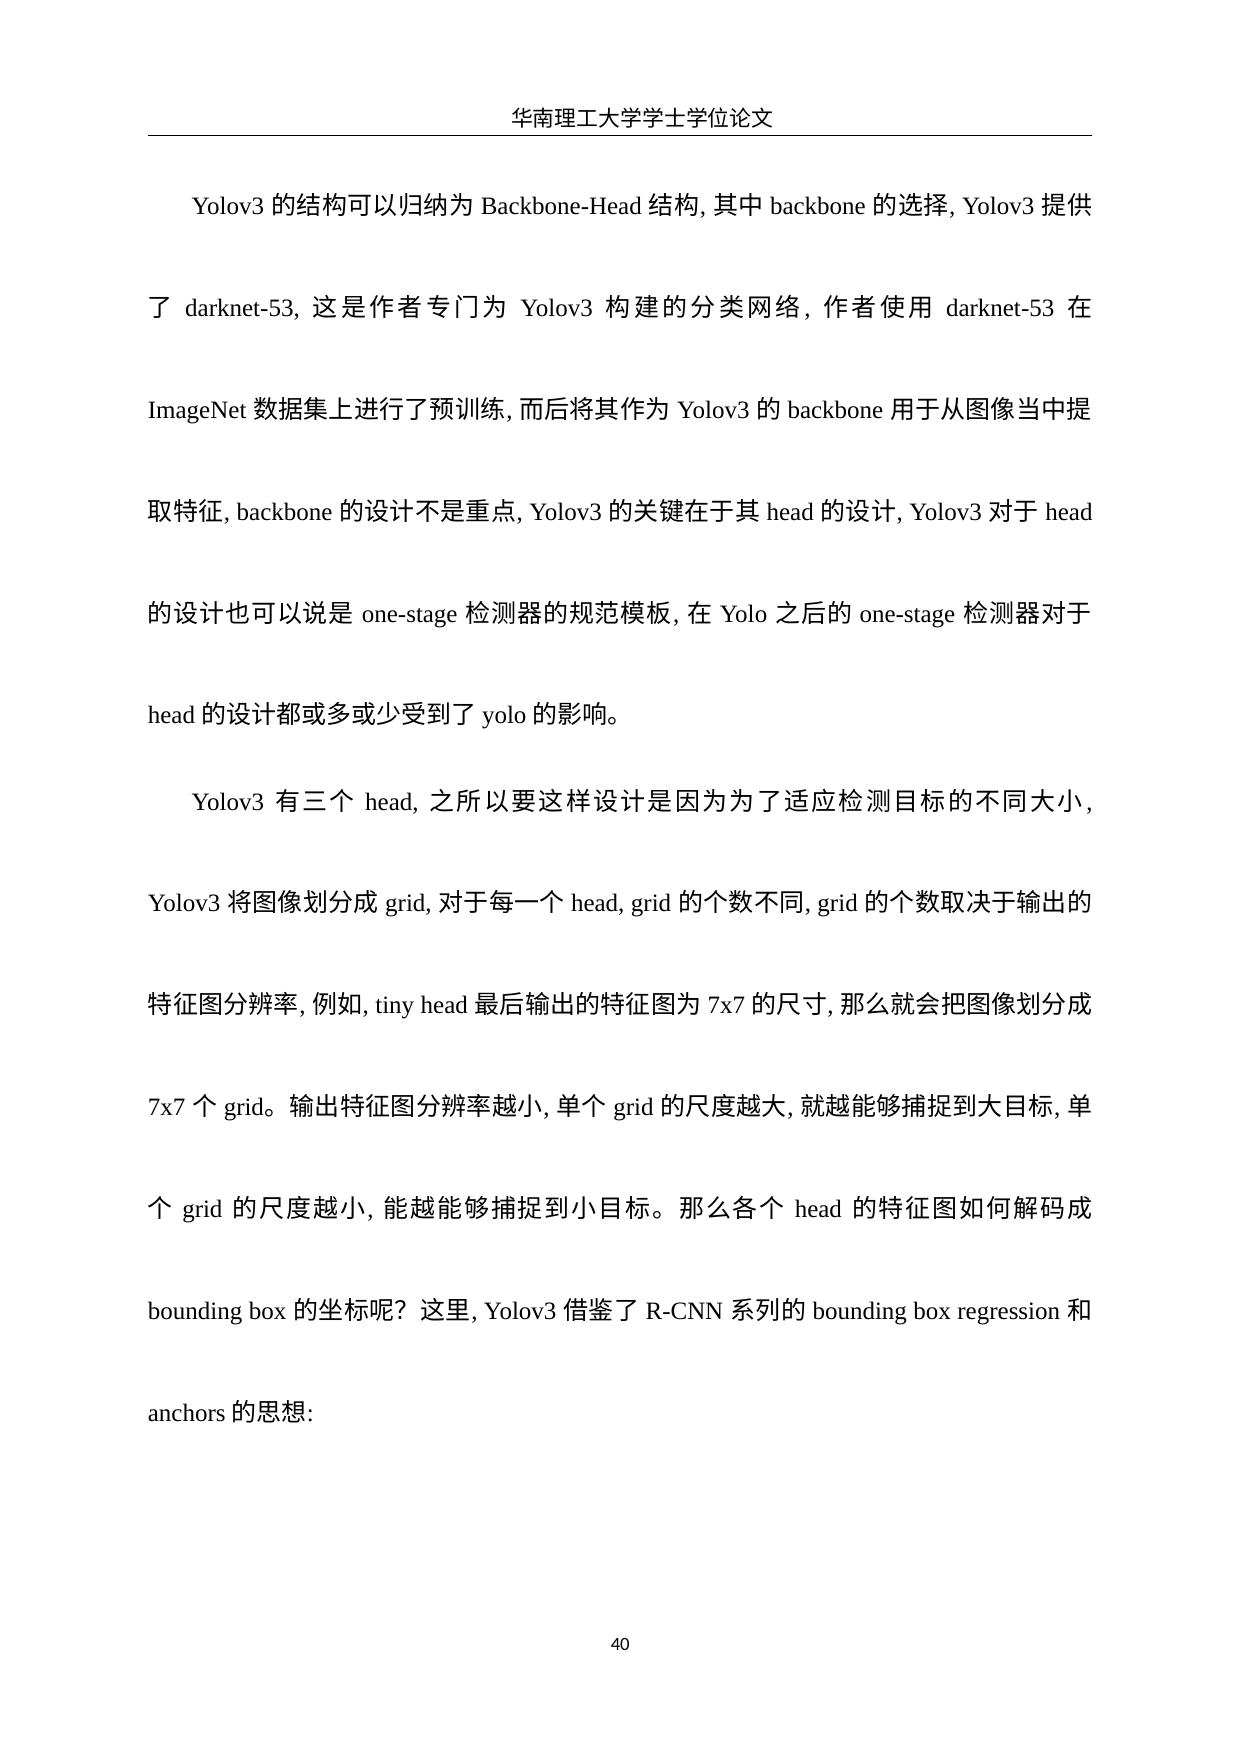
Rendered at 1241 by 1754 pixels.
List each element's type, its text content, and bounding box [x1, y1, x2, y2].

text Yolov3 有三个 head, 之所以要这样设计是因为为了适应检测目标的不同大小, Yolov3 将图像划分成 grid, 对于每一个 head, grid 的个数不同, grid 的个数取决于输出的特征图分辨率, 例如, tiny head 最后输出的特征图为 7x7 的尺寸, 那么就会把图像划分成 7x7 个 grid。输出特征图分辨率越小, 单个 grid 的尺度越大, 就越能够捕捉到大目标, 单个 grid 的尺度越小, 能越能够捕捉到小目标。那么各个 head 的特征图如何解码成 bounding box 的坐标呢？这里, Yolov3 借鉴了 R-CNN 系列的 bounding box regression 和 anchors 的思想: [148, 765, 1092, 1444]
text Yolov3 的结构可以归纳为 Backbone-Head 结构, 其中 backbone 的选择, Yolov3 提供了 darknet-53, 这是作者专门为 Yolov3 构建的分类网络, 作者使用 darknet-53 在 ImageNet 数据集上进行了预训练, 而后将其作为 Yolov3 的 backbone 用于从图像当中提取特征, backbone 的设计不是重点, Yolov3 的关键在于其 head 的设计, Yolov3 对于 head 的设计也可以说是 one-stage 检测器的规范模板, 在 Yolo 之后的 one-stage 检测器对于 head 的设计都或多或少受到了 yolo 的影响。 [148, 170, 1092, 747]
